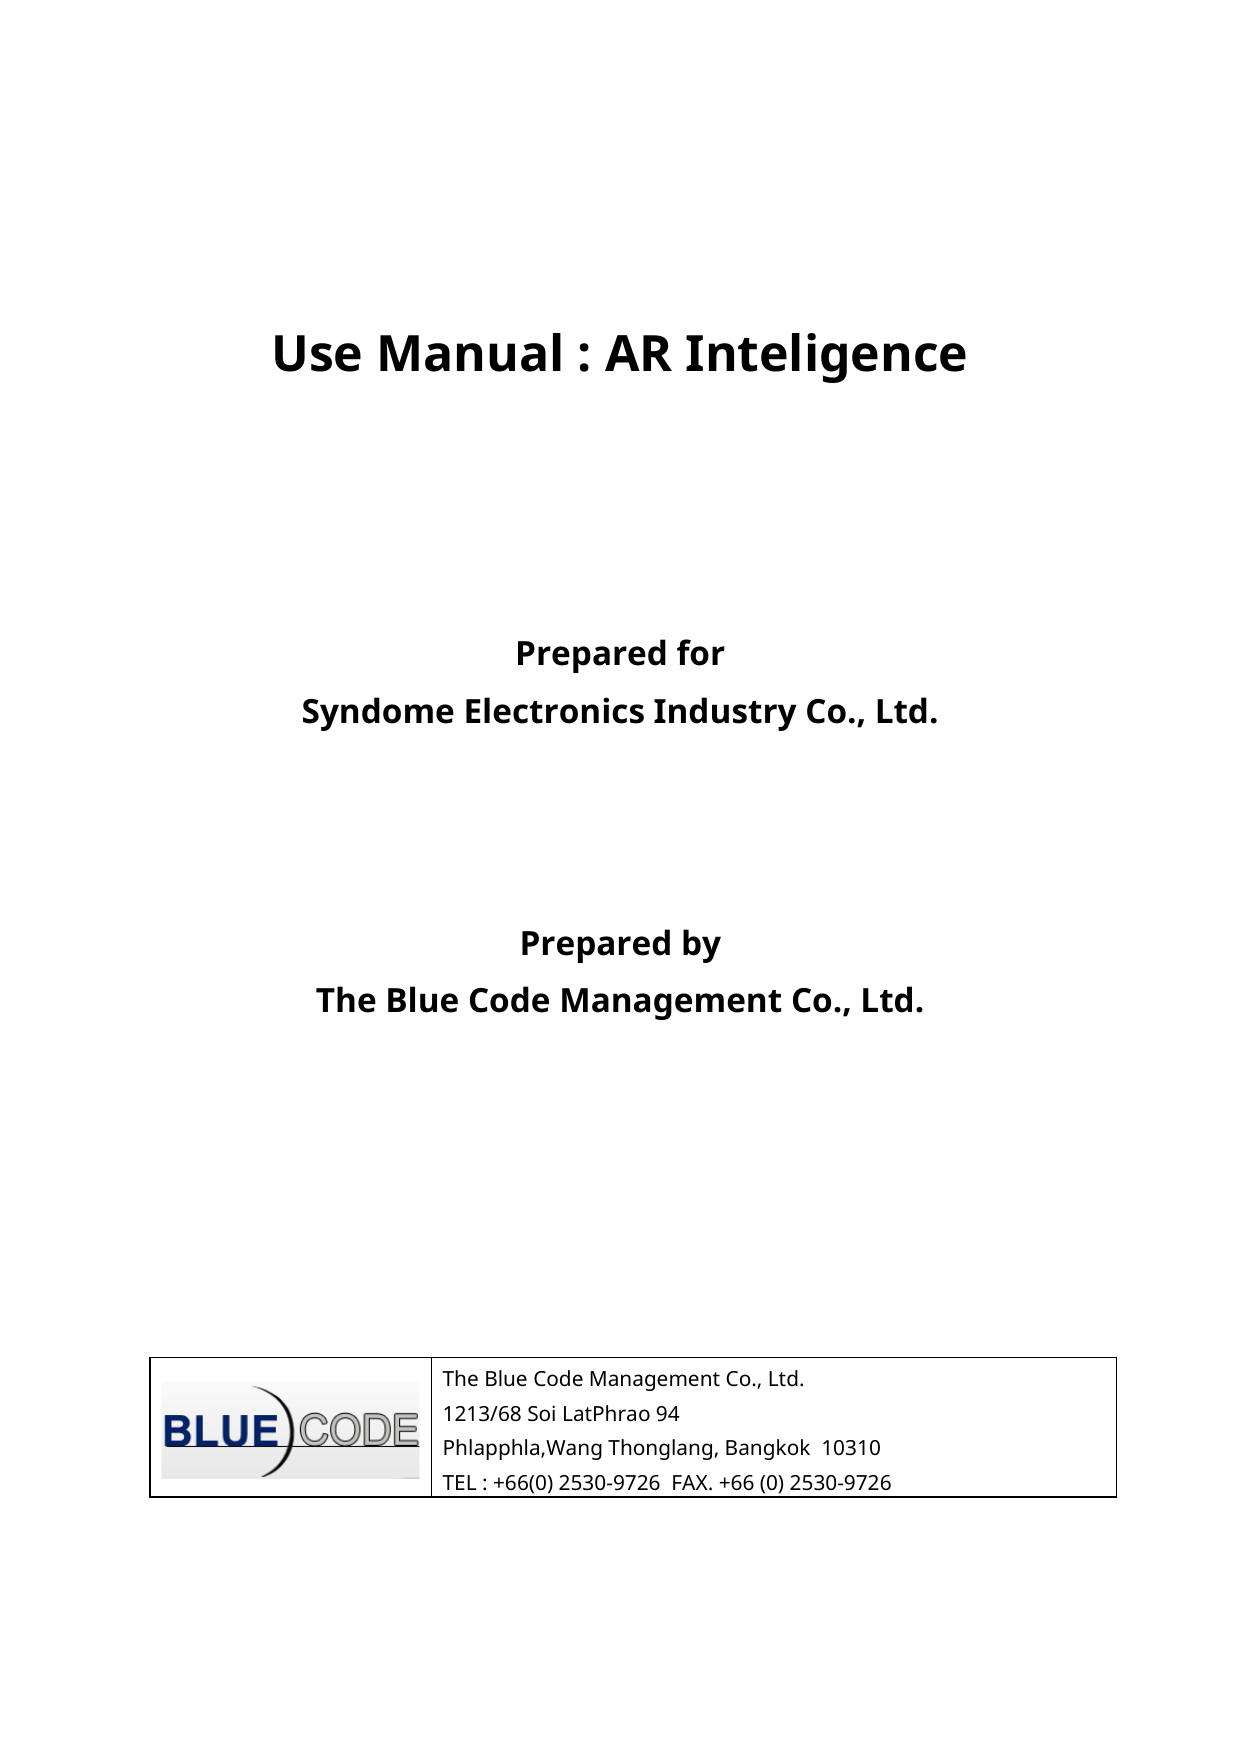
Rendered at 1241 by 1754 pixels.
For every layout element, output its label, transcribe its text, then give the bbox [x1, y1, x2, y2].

text Prepared by [150, 919, 1090, 965]
text Syndome Electronics Industry Co., Ltd. [150, 688, 1090, 733]
text Prepared for [150, 630, 1090, 675]
text The Blue Code Management Co., Ltd. [150, 977, 1090, 1023]
table_header [151, 1358, 431, 1496]
picture [161, 1381, 420, 1479]
text Use Manual : AR Inteligence [150, 317, 1090, 386]
table_header The Blue Code Management Co., Ltd. 1213/68 Soi LatPhrao 94 Phlapphla,Wang Thonglang, Bangkok 10310 TEL : +66(0) 2530-9726 FAX. +66 (0) 2530-9726 [432, 1358, 1116, 1496]
